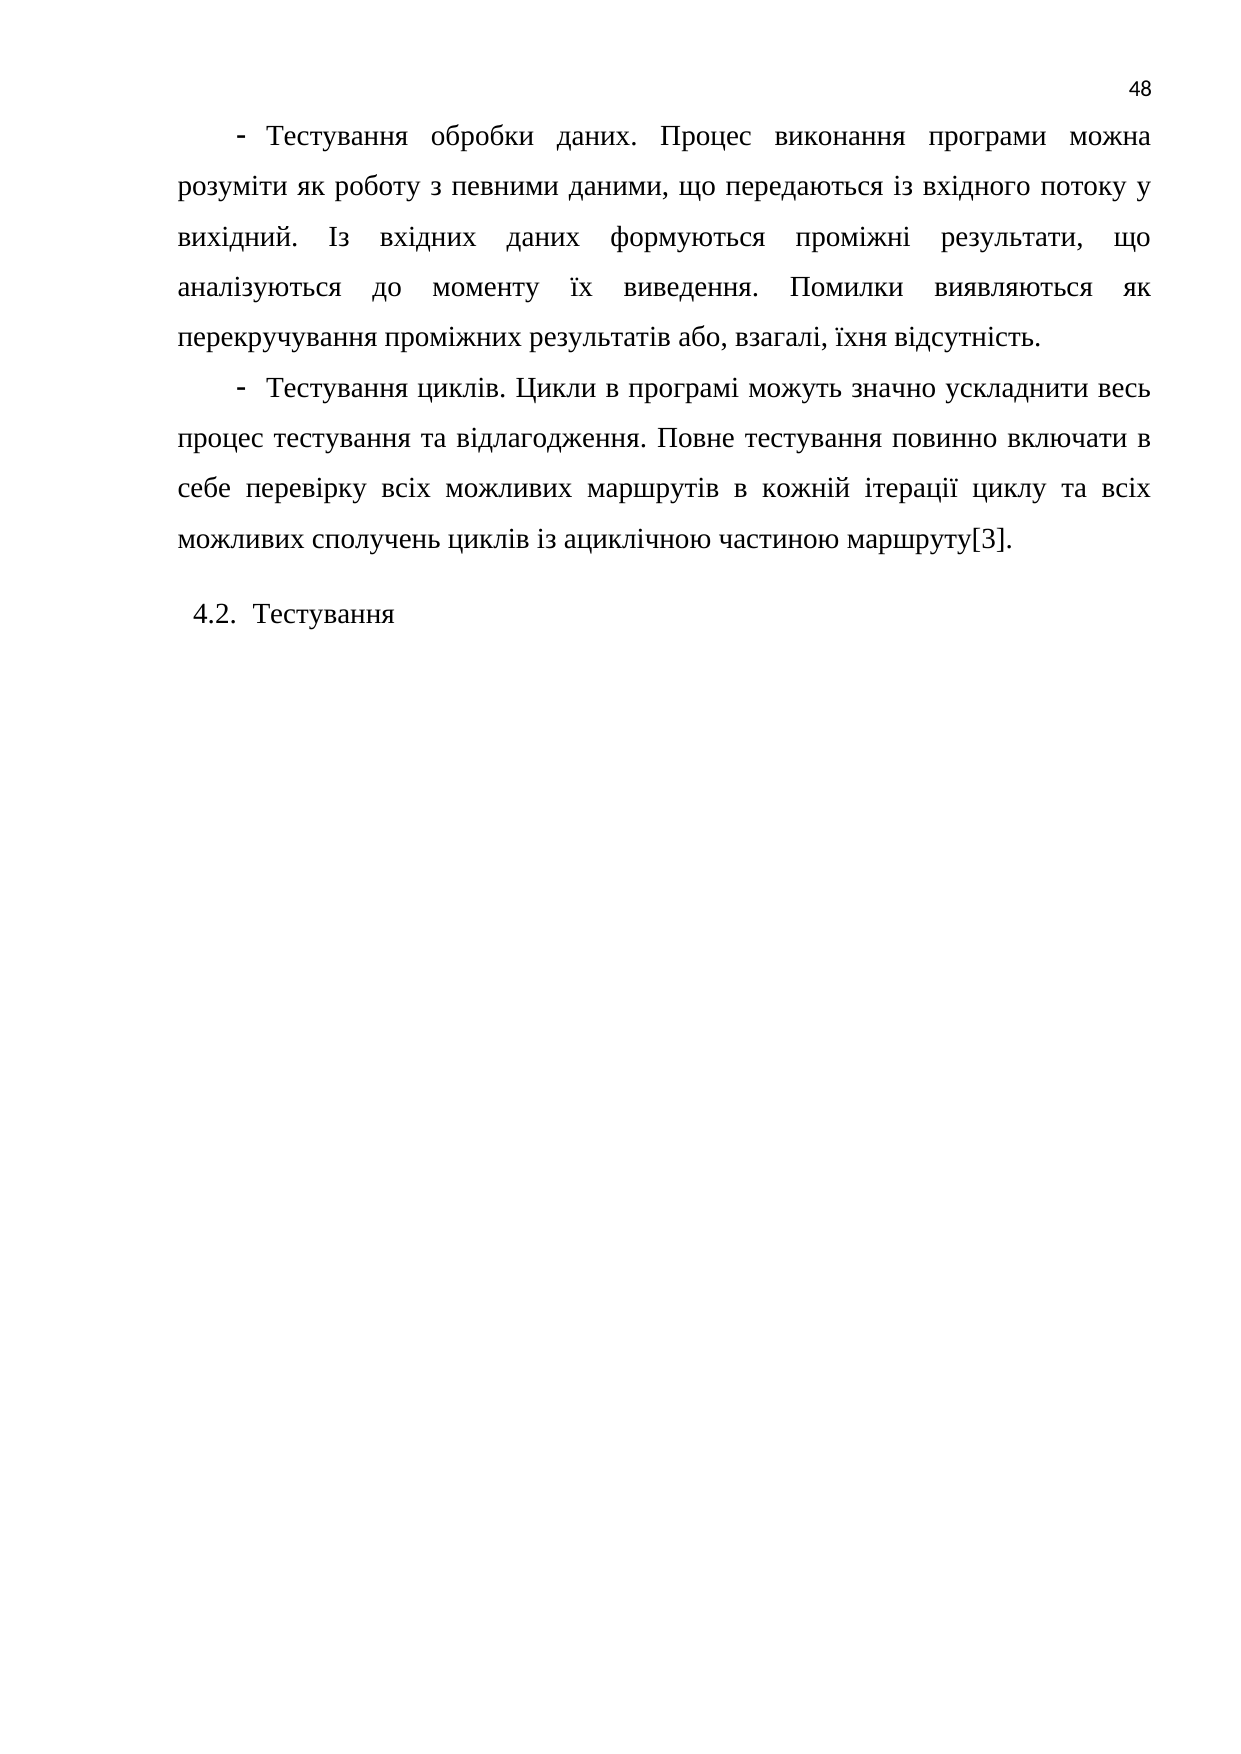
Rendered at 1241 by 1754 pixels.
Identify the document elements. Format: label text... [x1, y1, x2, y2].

list Тестування циклів. Цикли в програмі можуть значно ускладнити весь процес тестування та відлагодження. Повне тестування повинно включати в себе перевірку всіх можливих маршрутів в кожній ітерації циклу та всіх можливих сполучень циклів із ациклічною частиною маршруту[3]. [177, 370, 1152, 554]
list Тестування обробки даних. Процес виконання програми можна розуміти як роботу з певними даними, що передаються із вхідного потоку у вихідний. Із вхідних даних формуються проміжні результати, що аналізуються до моменту їх виведення. Помилки виявляються як перекручування проміжних результатів або, взагалі, їхня відсутність. [177, 118, 1152, 353]
subtitle Тестування [215, 596, 1152, 630]
